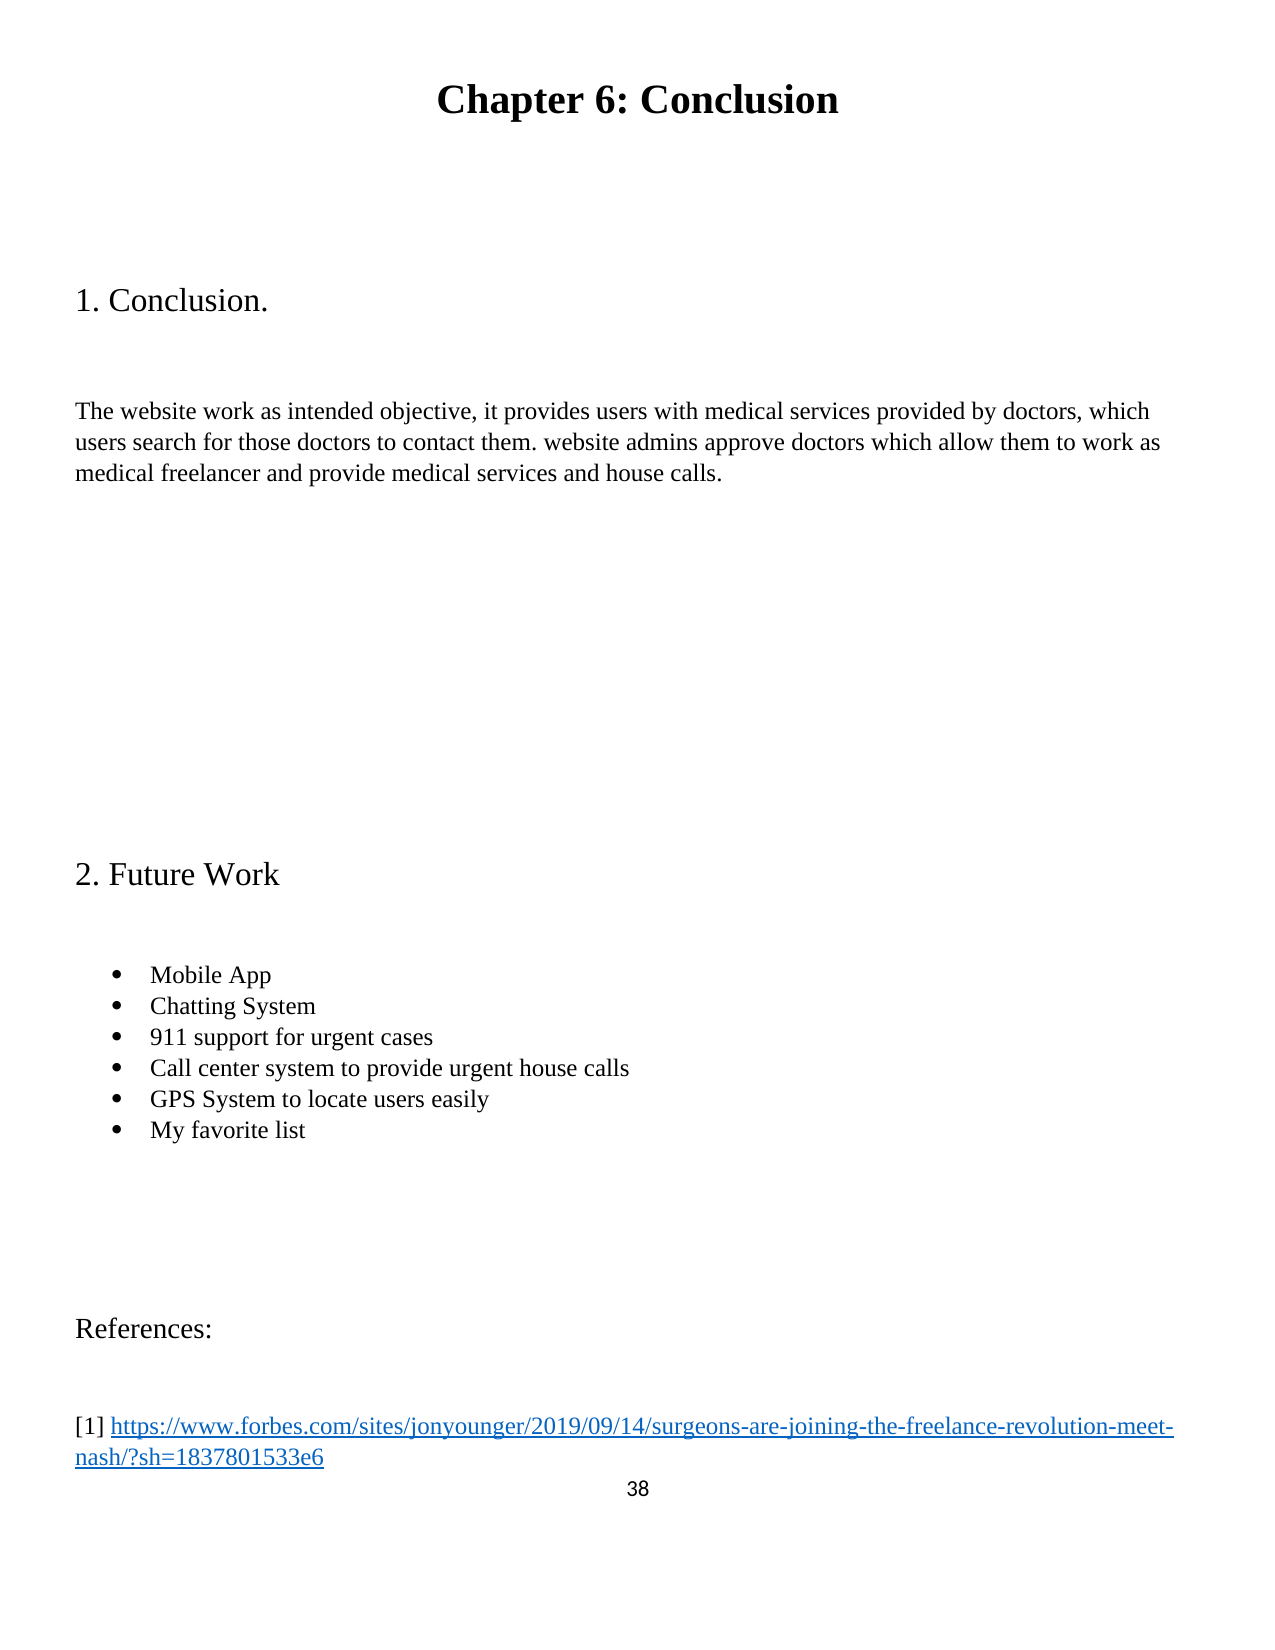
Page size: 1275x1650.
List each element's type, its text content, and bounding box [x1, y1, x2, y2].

text 1. Conclusion. [75, 280, 1200, 318]
text References: [75, 1311, 1200, 1344]
list GPS System to locate users easily [112, 1084, 1200, 1113]
text 2. Future Work [75, 854, 1200, 892]
list Mobile App [112, 960, 1200, 988]
text [1] https://www.forbes.com/sites/jonyounger/2019/09/14/surgeons-are-joining-the-freelance-revolution-meet-nash/?sh=1837801533e6 [75, 1411, 1200, 1471]
list Call center system to provide urgent house calls [112, 1053, 1200, 1082]
list My favorite list [112, 1115, 1200, 1144]
list Chatting System [112, 991, 1200, 1019]
list 911 support for urgent cases [112, 1022, 1200, 1051]
text The website work as intended objective, it provides users with medical services provided by doctors, which users search for those doctors to contact them. website admins approve doctors which allow them to work as medical freelancer and provide medical services and house calls. [75, 396, 1200, 487]
text Chapter 6: Conclusion [75, 75, 1200, 123]
